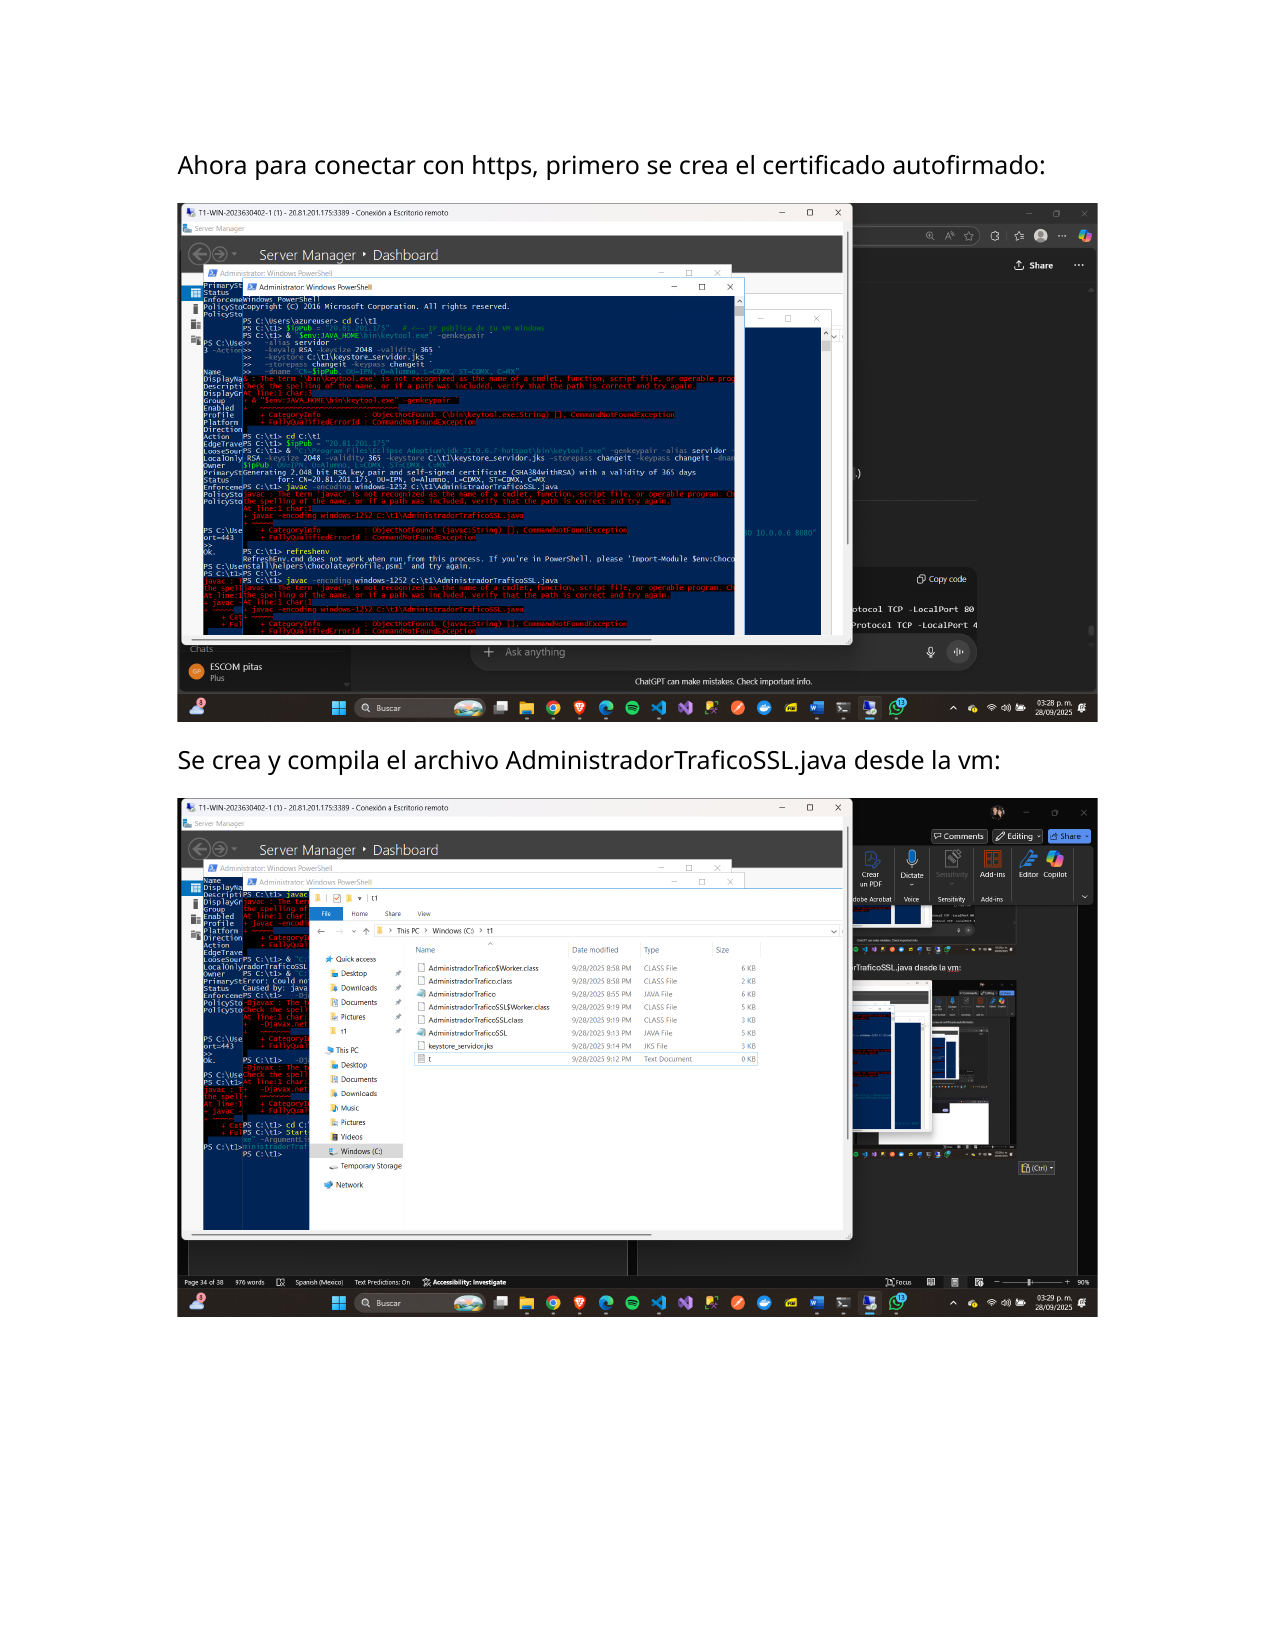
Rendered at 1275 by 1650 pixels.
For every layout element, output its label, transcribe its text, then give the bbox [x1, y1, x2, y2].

picture [177, 203, 1098, 722]
text Se crea y compila el archivo AdministradorTraficoSSL.java desde la vm: [177, 743, 1098, 777]
picture [177, 798, 1098, 1317]
text Ahora para conectar con https, primero se crea el certificado autofirmado: [177, 148, 1098, 182]
